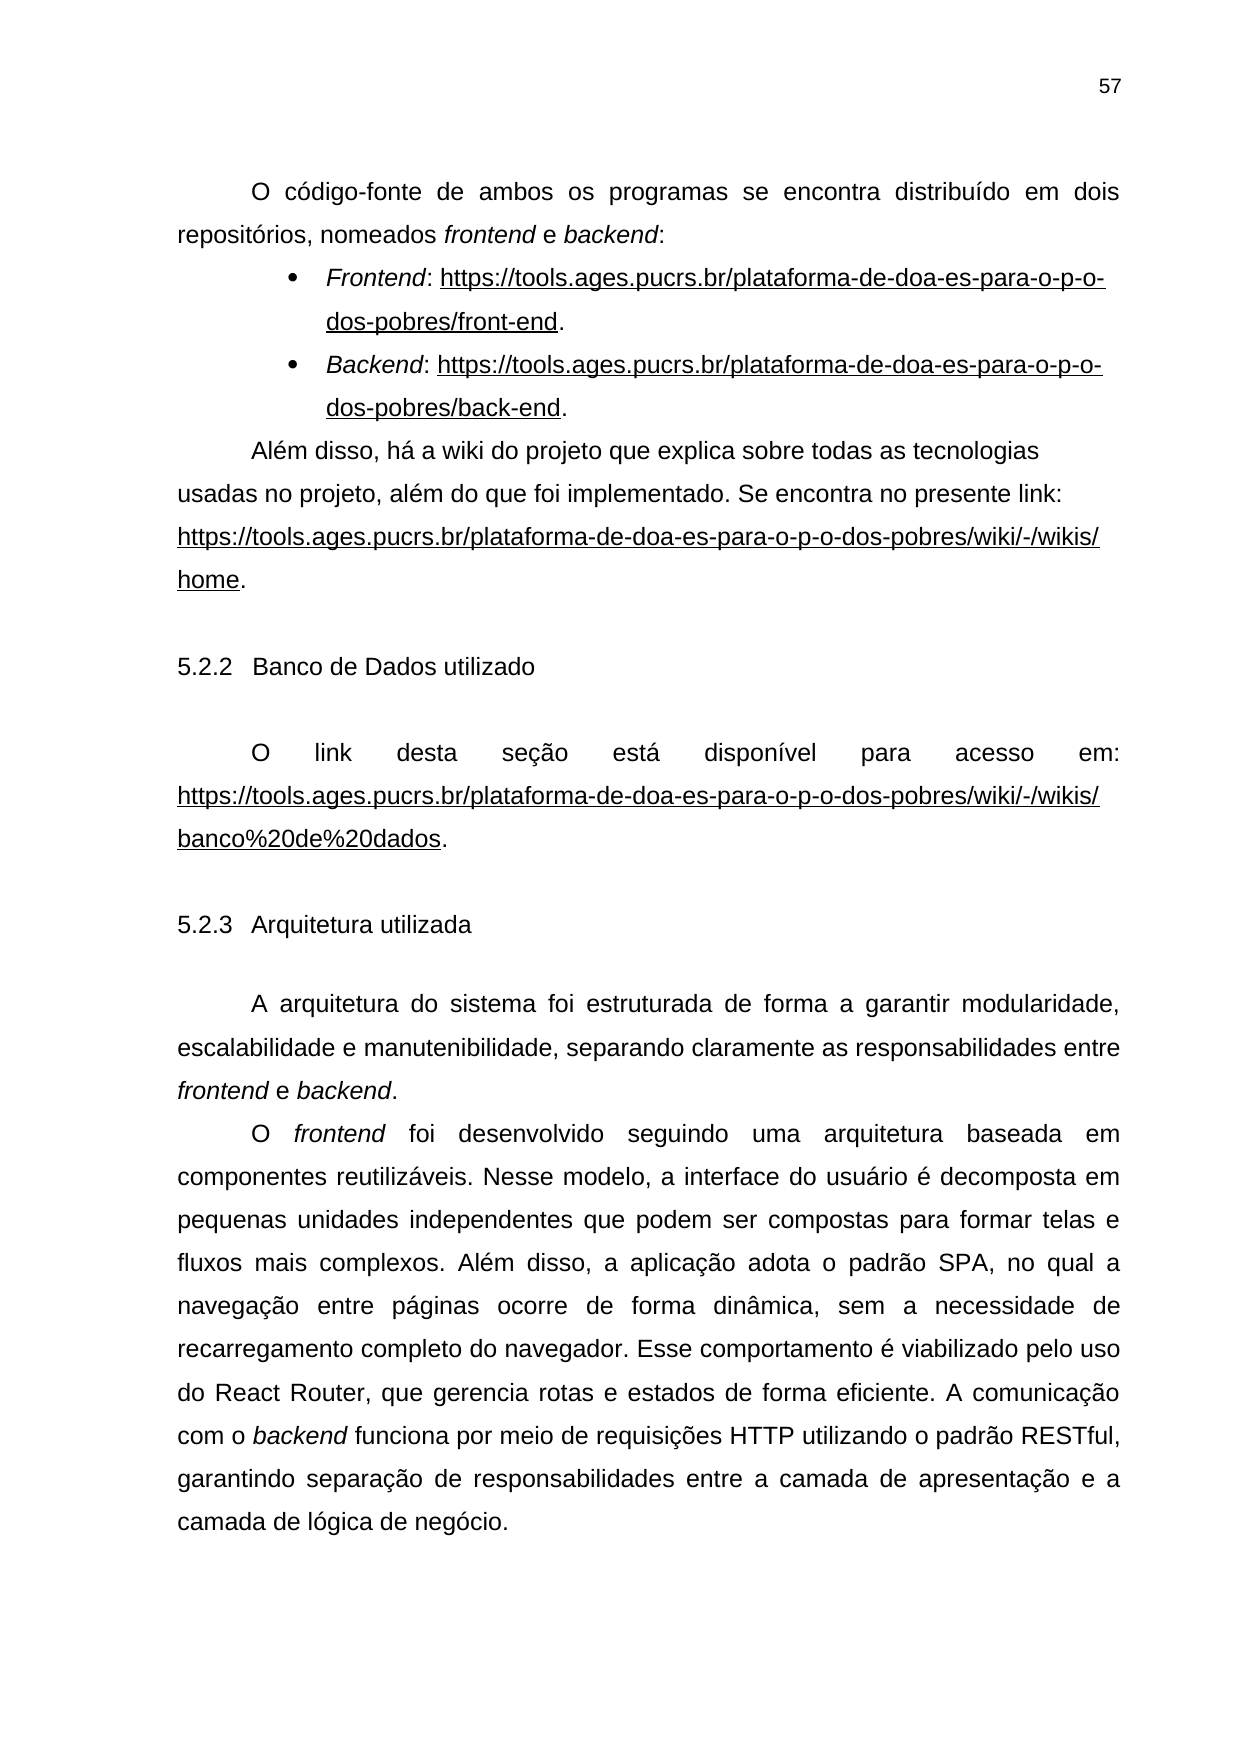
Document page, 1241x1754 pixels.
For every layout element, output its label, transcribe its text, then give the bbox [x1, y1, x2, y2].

text O link desta seção está disponível para acesso em: https://tools.ages.pucrs.br/plataforma-de-doa-es-para-o-p-o-dos-pobres/wiki/-/wikis/banco%20de%20dados. [177, 738, 1122, 853]
list Backend: https://tools.ages.pucrs.br/plataforma-de-doa-es-para-o-p-o-dos-pobres/back-end. [288, 349, 1122, 422]
text Além disso, há a wiki do projeto que explica sobre todas as tecnologias usadas no projeto, além do que foi implementado. Se encontra no presente link: https://tools.ages.pucrs.br/plataforma-de-doa-es-para-o-p-o-dos-pobres/wiki/-/wikis/home. [177, 436, 1122, 594]
text O frontend foi desenvolvido seguindo uma arquitetura baseada em componentes reutilizáveis. Nesse modelo, a interface do usuário é decomposta em pequenas unidades independentes que podem ser compostas para formar telas e fluxos mais complexos. Além disso, a aplicação adota o padrão SPA, no qual a navegação entre páginas ocorre de forma dinâmica, sem a necessidade de recarregamento completo do navegador. Esse comportamento é viabilizado pelo uso do React Router, que gerencia rotas e estados de forma eficiente. A comunicação com o backend funciona por meio de requisições HTTP utilizando o padrão RESTful, garantindo separação de responsabilidades entre a camada de apresentação e a camada de lógica de negócio. [177, 1119, 1122, 1536]
list Arquitetura utilizada [177, 910, 1122, 939]
list Banco de Dados utilizado [177, 652, 1122, 680]
list Frontend: https://tools.ages.pucrs.br/plataforma-de-doa-es-para-o-p-o-dos-pobres/front-end. [288, 263, 1122, 335]
text O código-fonte de ambos os programas se encontra distribuído em dois repositórios, nomeados frontend e backend: [177, 177, 1122, 249]
text A arquitetura do sistema foi estruturada de forma a garantir modularidade, escalabilidade e manutenibilidade, separando claramente as responsabilidades entre frontend e backend. [177, 989, 1122, 1104]
